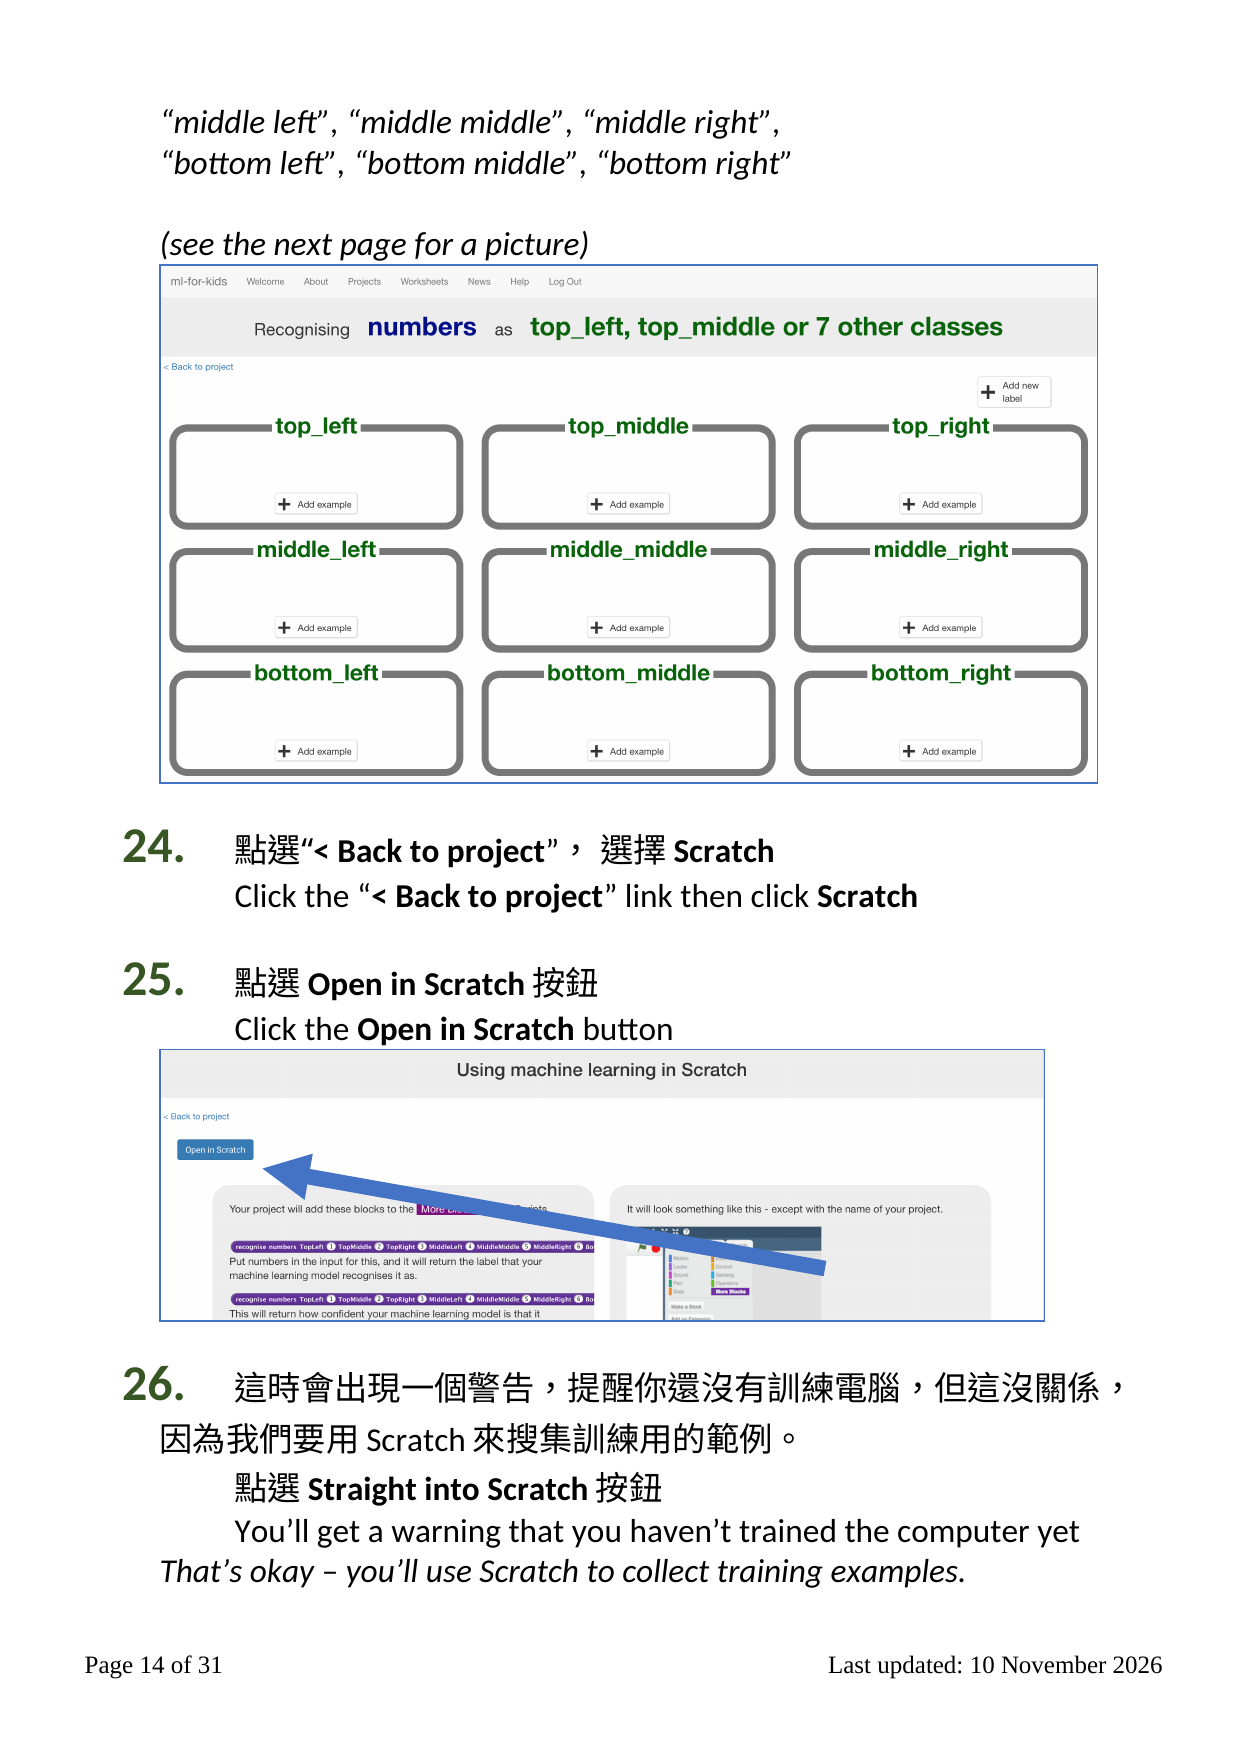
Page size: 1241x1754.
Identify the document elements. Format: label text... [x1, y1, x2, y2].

list 點選Straight into Scratch按鈕 [234, 1461, 1163, 1510]
list 點選Open in Scratch按鈕 [122, 947, 1163, 1008]
list 點選“< Back to project”， 選擇Scratch [122, 814, 1163, 875]
picture [161, 1050, 1044, 1320]
list Click the “< Back to project” link then click Scratch [159, 875, 1163, 947]
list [159, 1510, 1163, 1591]
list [159, 101, 1163, 814]
picture [161, 266, 1097, 782]
list 這時會出現一個警告，提醒你還沒有訓練電腦，但這沒關係，因為我們要用Scratch來搜集訓練用的範例。 [122, 1352, 1163, 1461]
